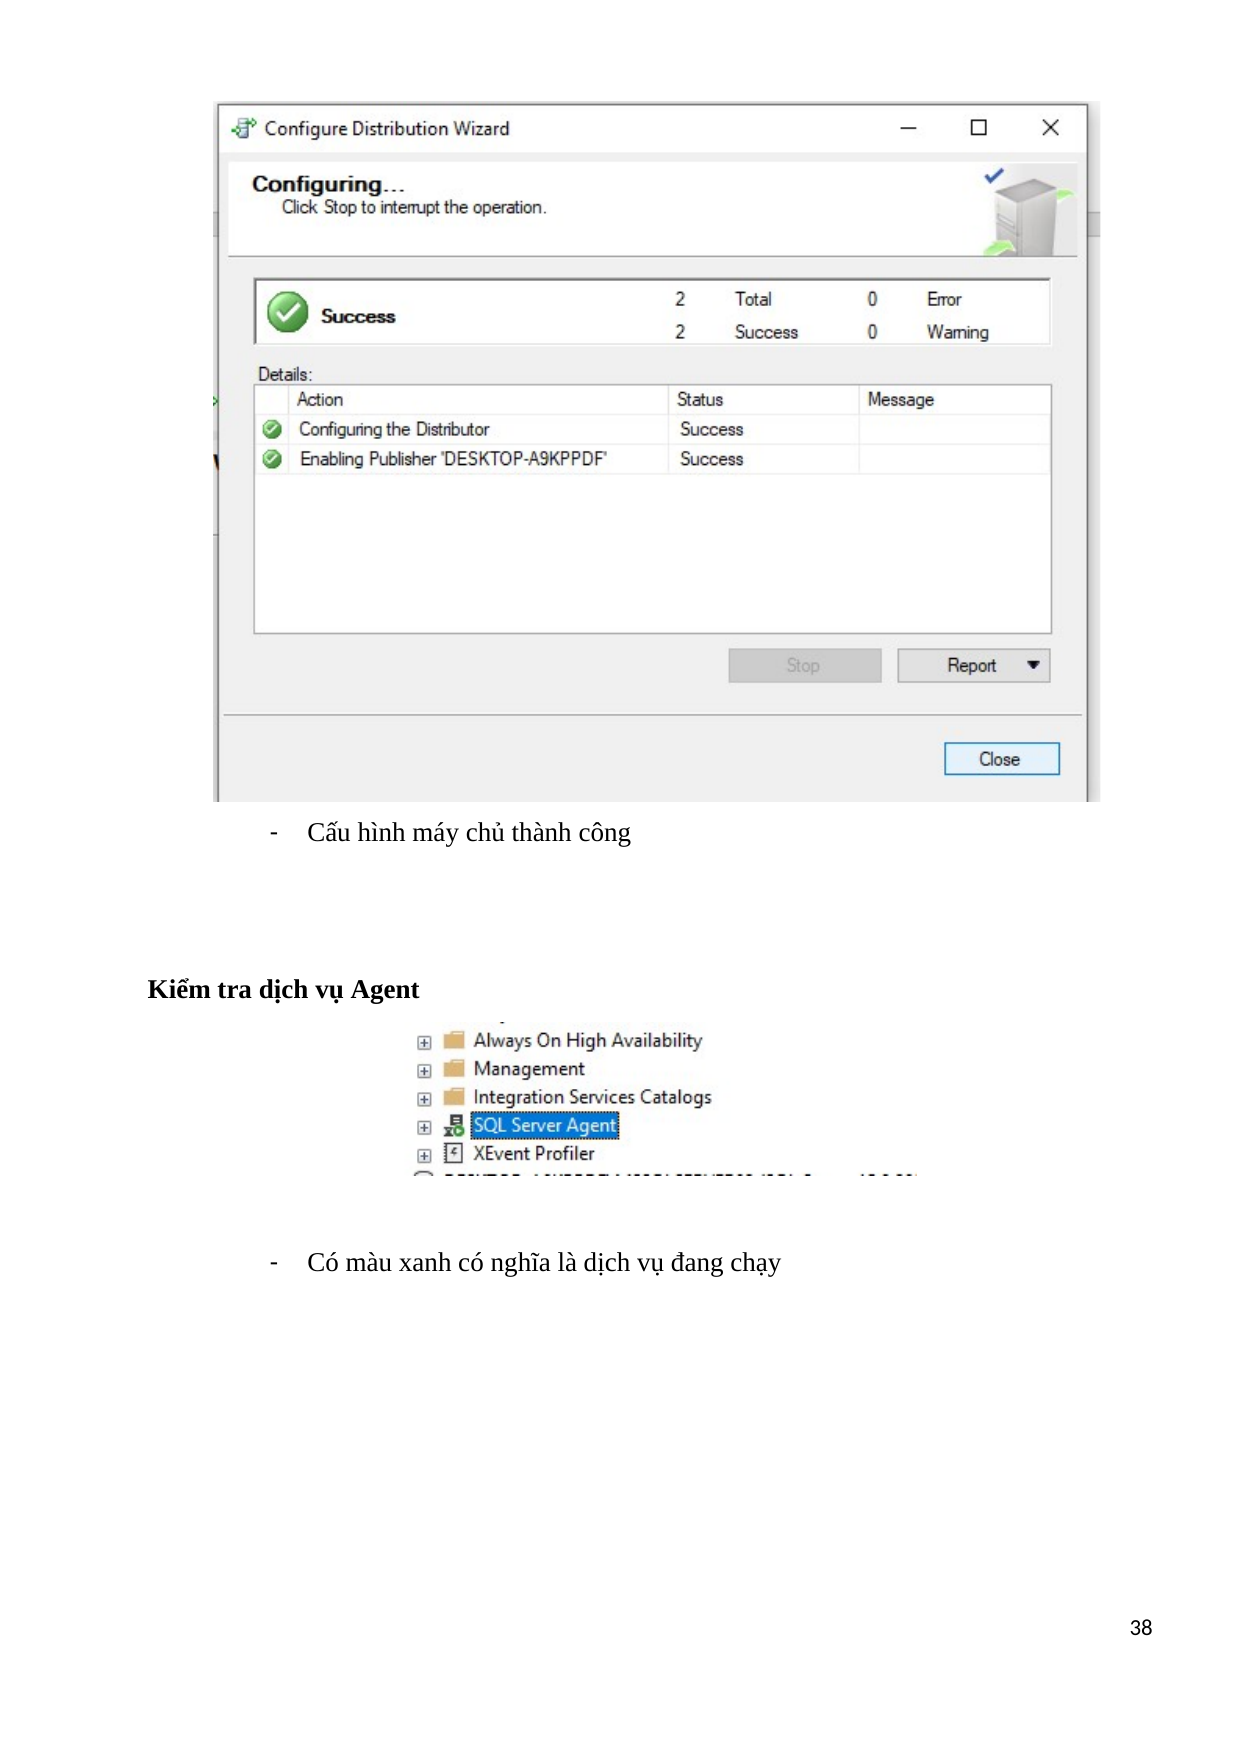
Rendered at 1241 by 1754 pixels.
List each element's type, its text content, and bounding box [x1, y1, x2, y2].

list Cấu hình máy chủ thành công [269, 815, 1161, 848]
picture [381, 1022, 917, 1176]
text Kiểm tra dịch vụ Agent [147, 973, 1161, 1004]
list Có màu xanh có nghĩa là dịch vụ đang chạy [269, 1246, 1161, 1279]
picture [213, 101, 1101, 802]
